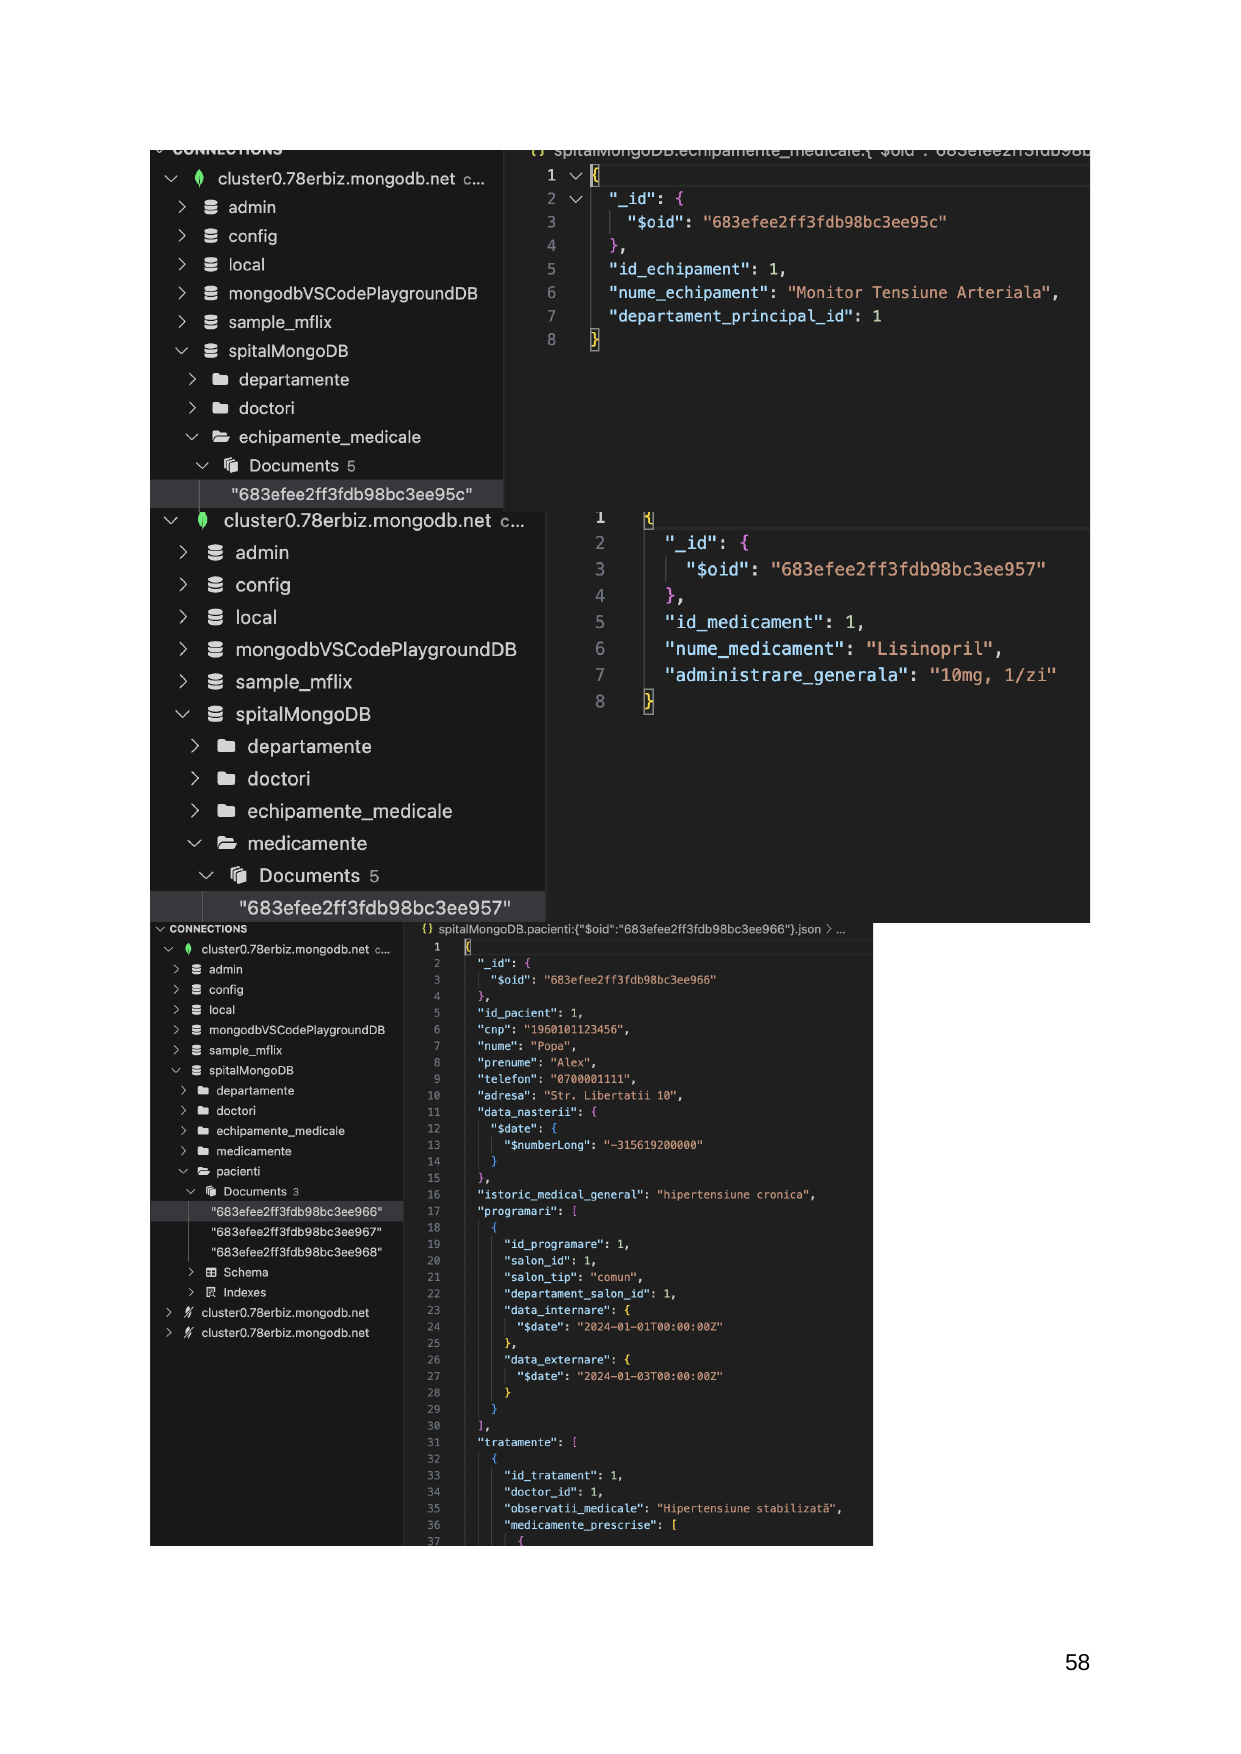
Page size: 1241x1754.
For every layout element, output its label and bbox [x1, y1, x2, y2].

picture [150, 150, 1091, 1546]
